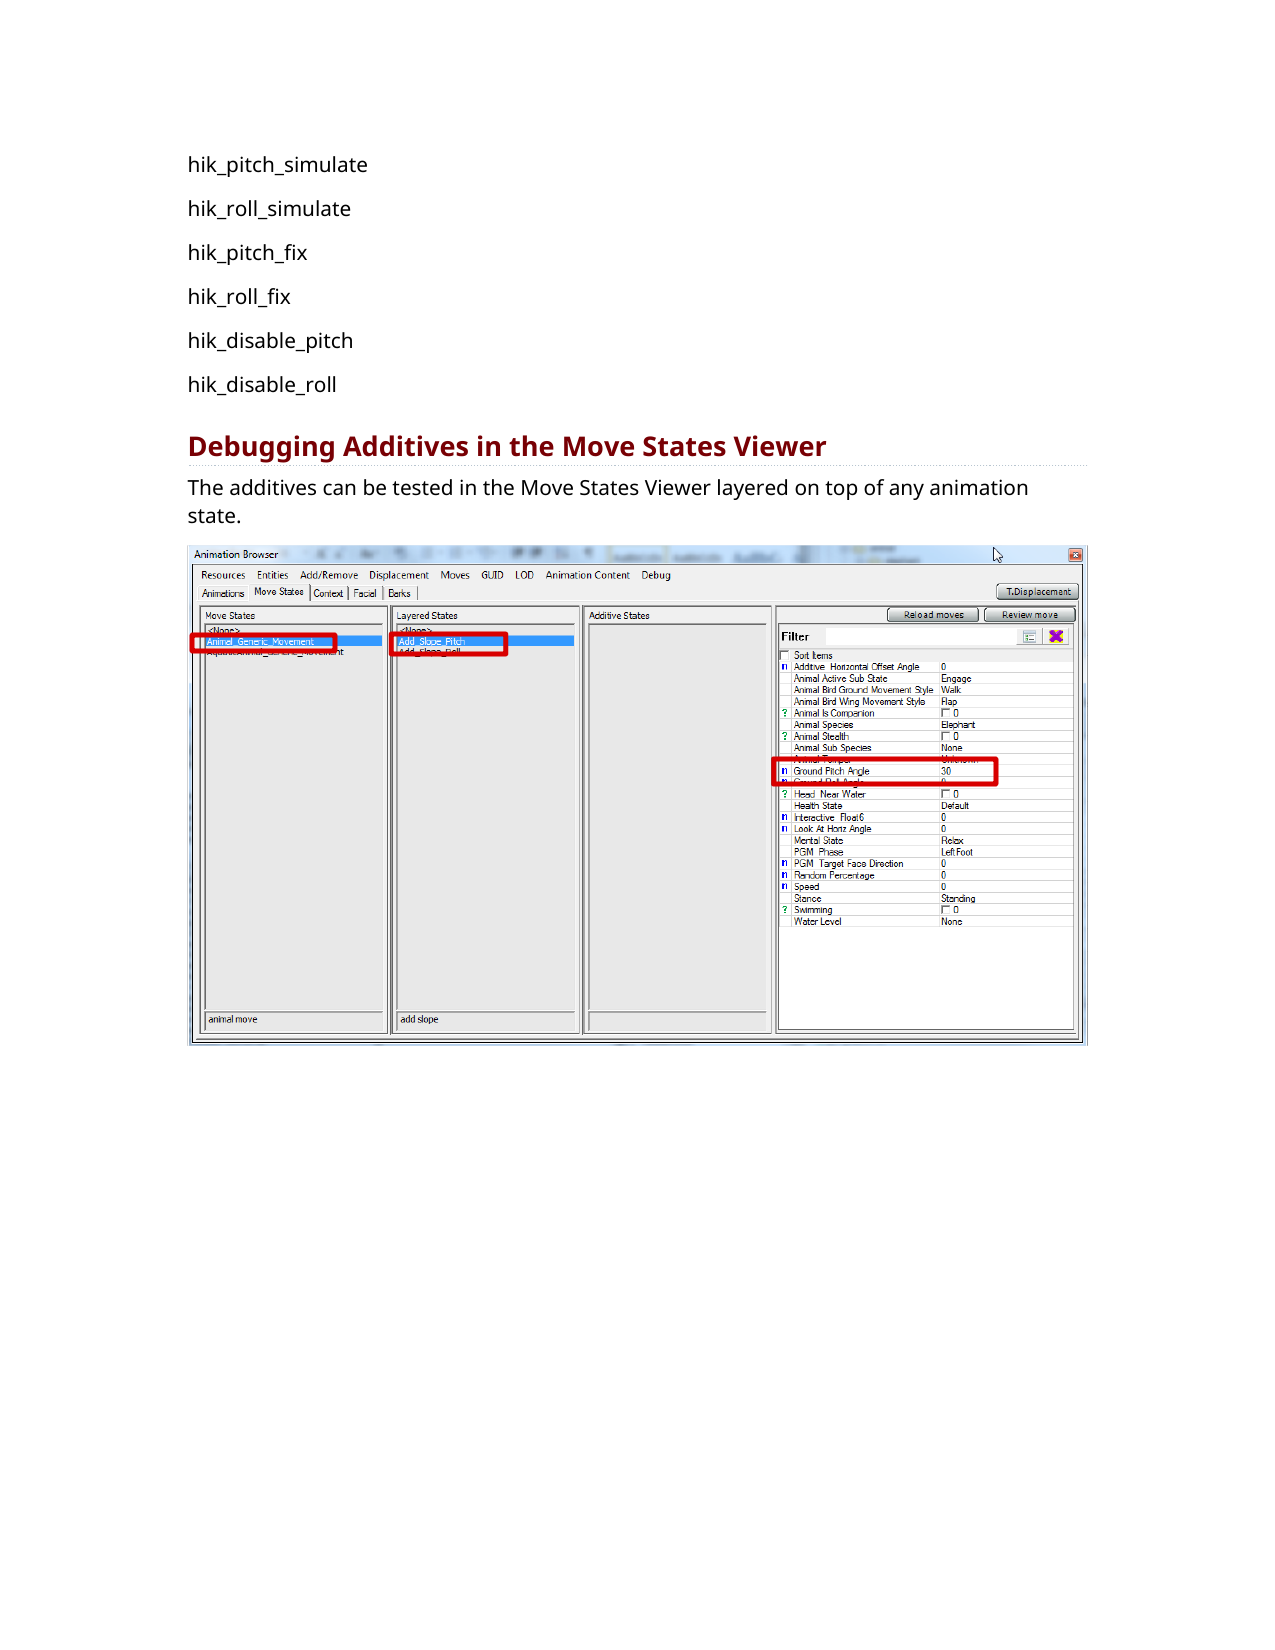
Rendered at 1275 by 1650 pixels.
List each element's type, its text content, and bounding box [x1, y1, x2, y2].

text hik_pitch_fix [187, 238, 1087, 267]
text hik_roll_simulate [187, 194, 1087, 222]
text hik_pitch_simulate [187, 150, 1087, 178]
picture [187, 545, 1088, 1046]
text hik_roll_fix [187, 282, 1087, 311]
text Debugging Additives in the Move States Viewer [187, 428, 1087, 466]
text hik_disable_roll [187, 370, 1087, 399]
text The additives can be tested in the Move States Viewer layered on top of any animation state. [187, 473, 1087, 529]
text hik_disable_pitch [187, 326, 1087, 355]
